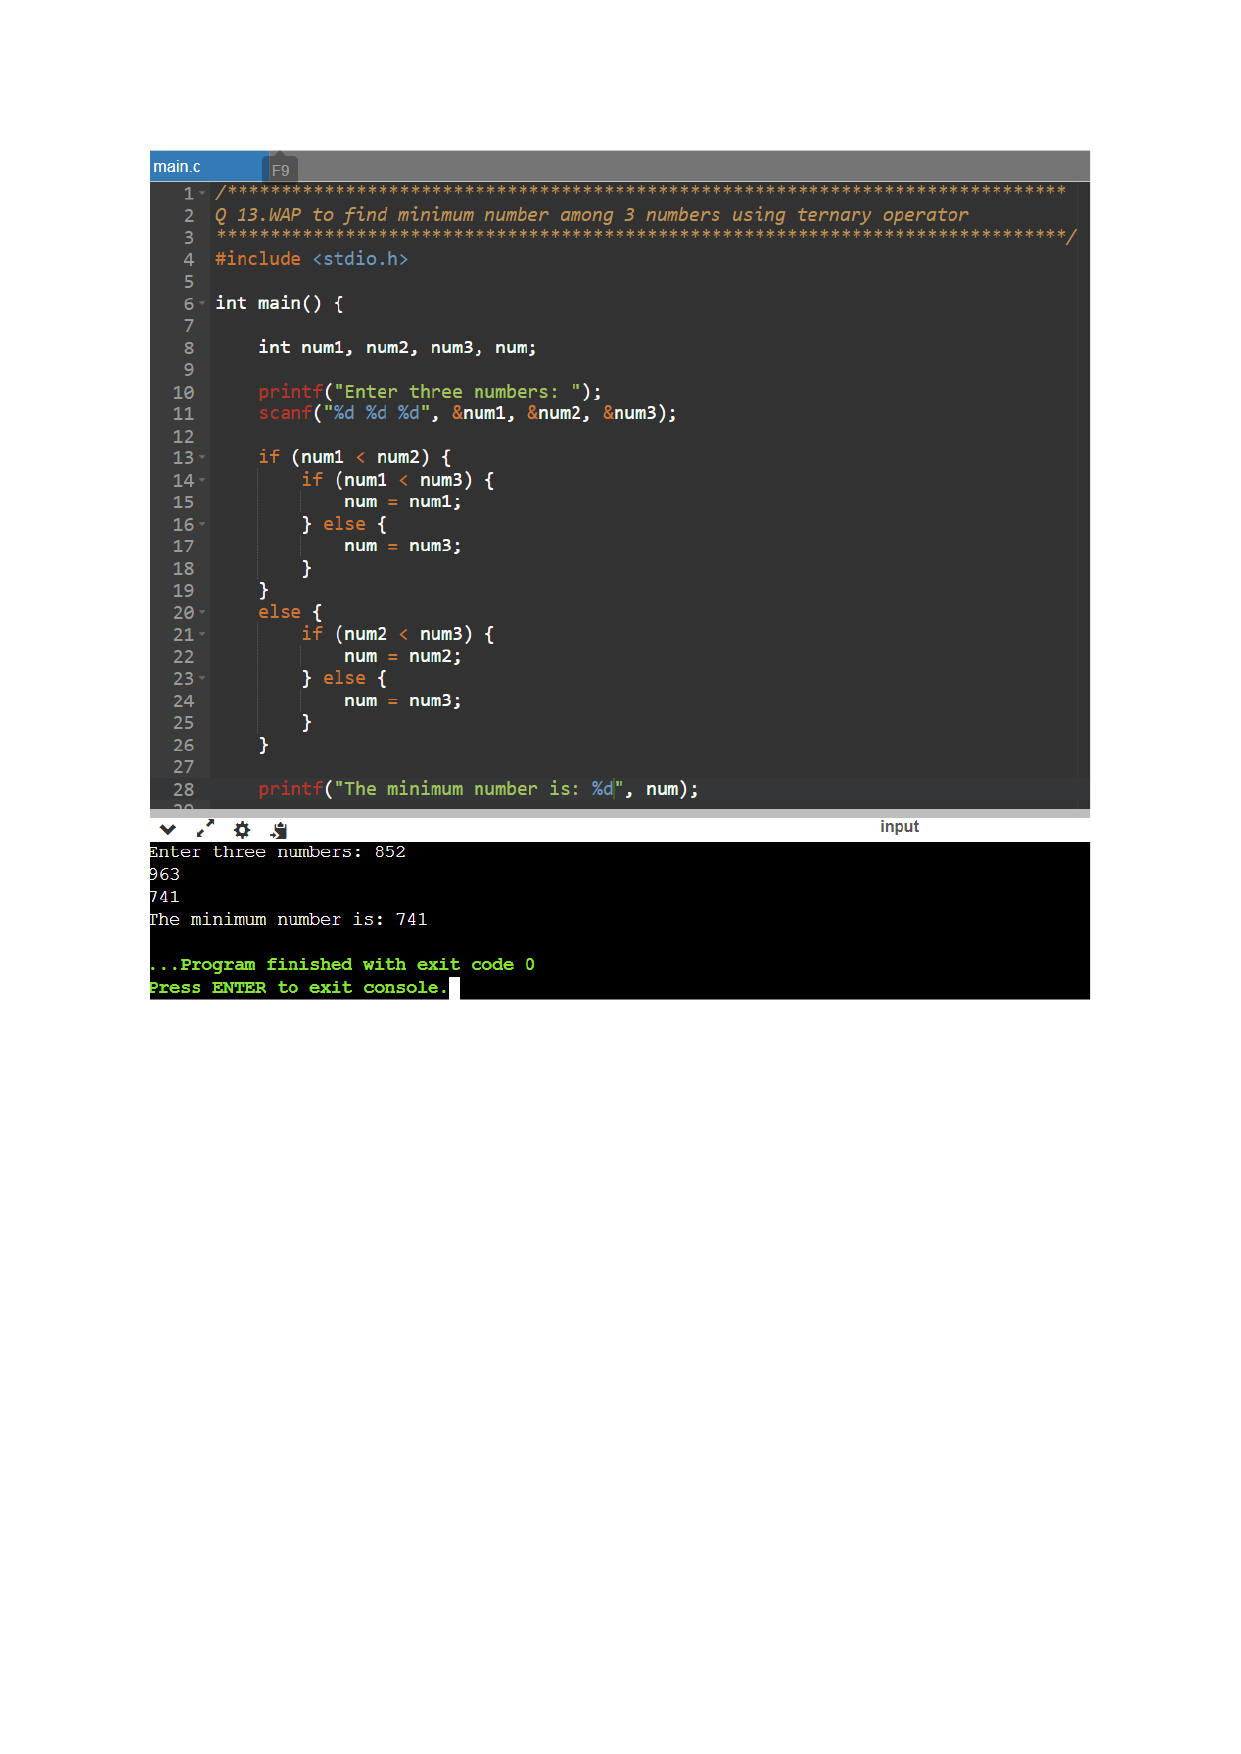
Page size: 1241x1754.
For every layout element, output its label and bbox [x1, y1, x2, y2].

picture [150, 150, 1091, 1000]
